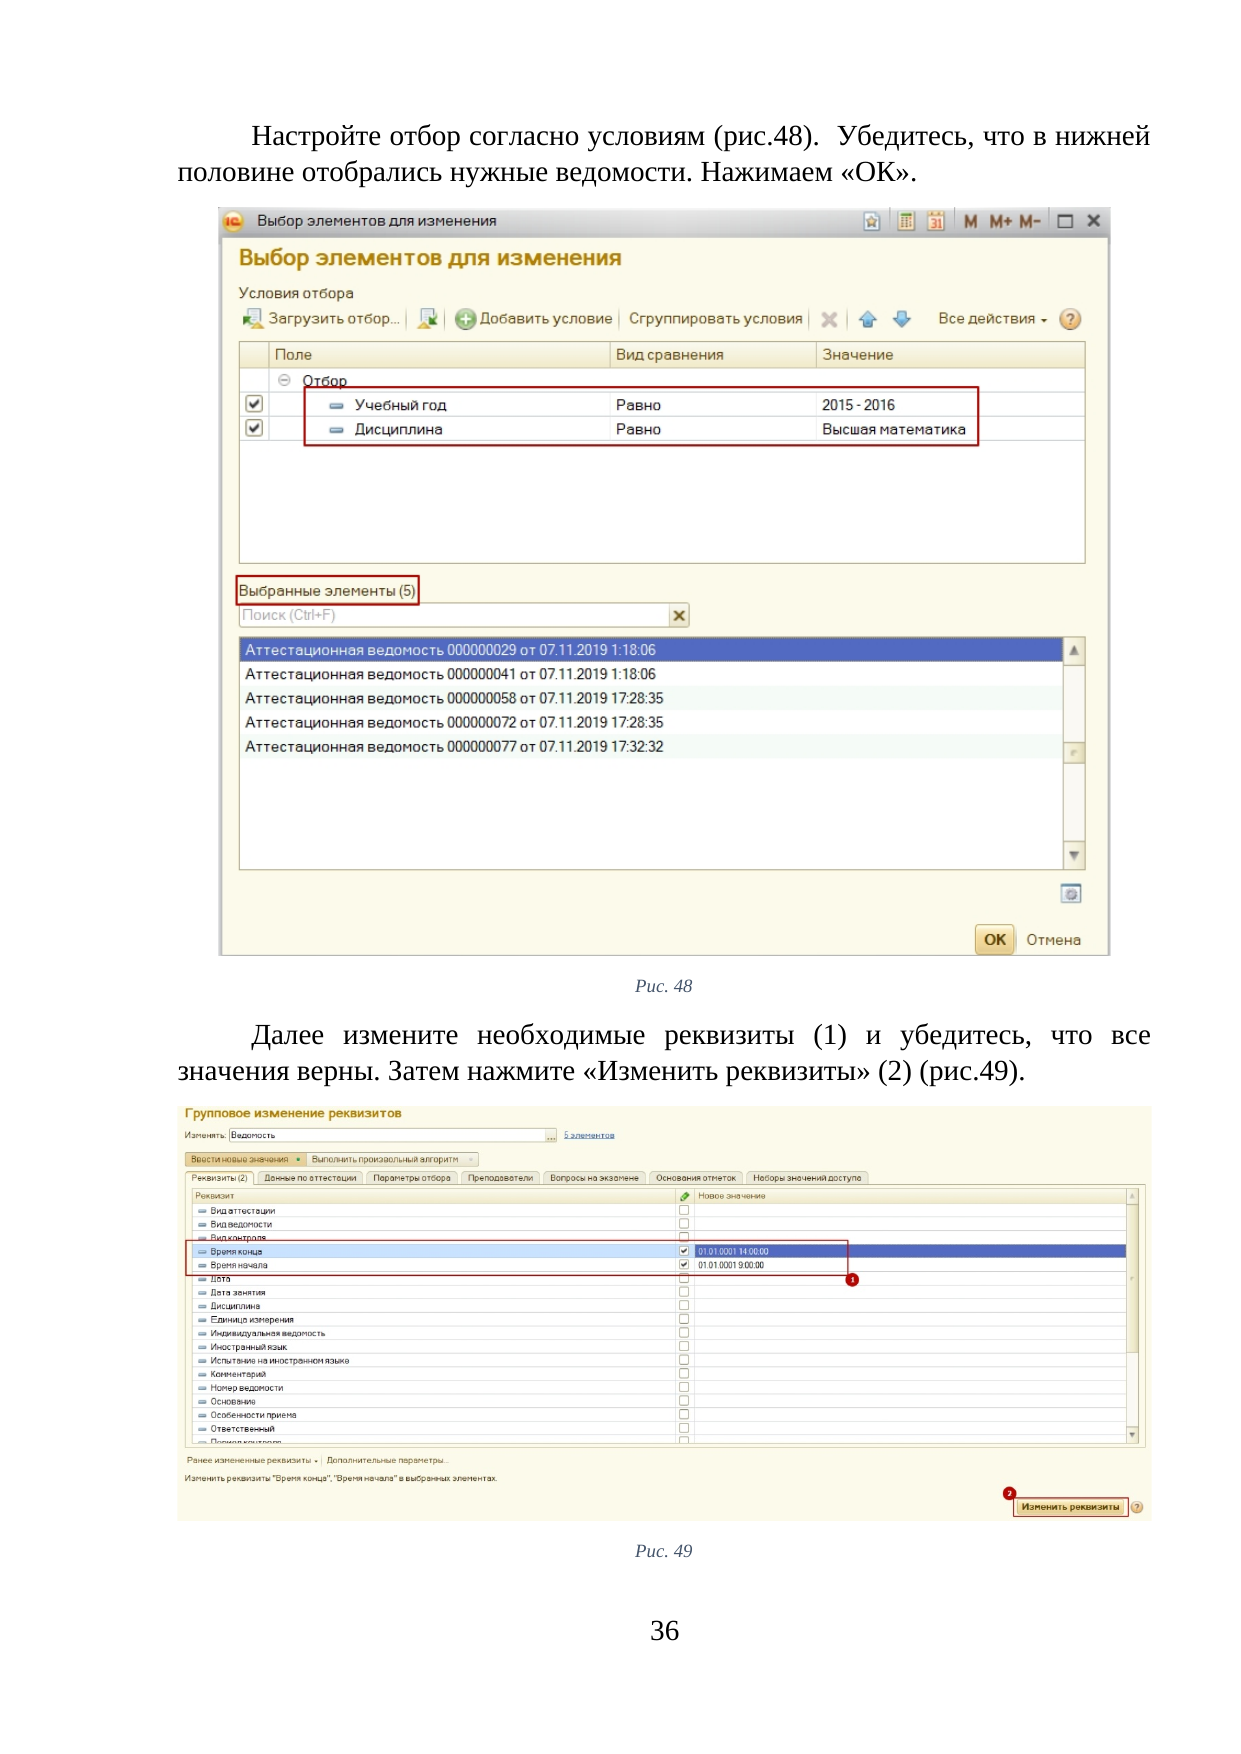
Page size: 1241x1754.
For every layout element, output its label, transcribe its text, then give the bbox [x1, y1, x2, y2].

text Далее измените необходимые реквизиты (1) и убедитесь, что все значения верны. Затем нажмите «Изменить реквизиты» (2) (рис.49). [177, 1017, 1152, 1087]
picture [218, 207, 1111, 956]
text Настройте отбор согласно условиям (рис.48). Убедитесь, что в нижней половине отобрались нужные ведомости. Нажимаем «ОК». [177, 118, 1152, 188]
text Рис. 49 [177, 1540, 1152, 1561]
text Рис. 48 [177, 975, 1152, 996]
picture [177, 1106, 1152, 1521]
